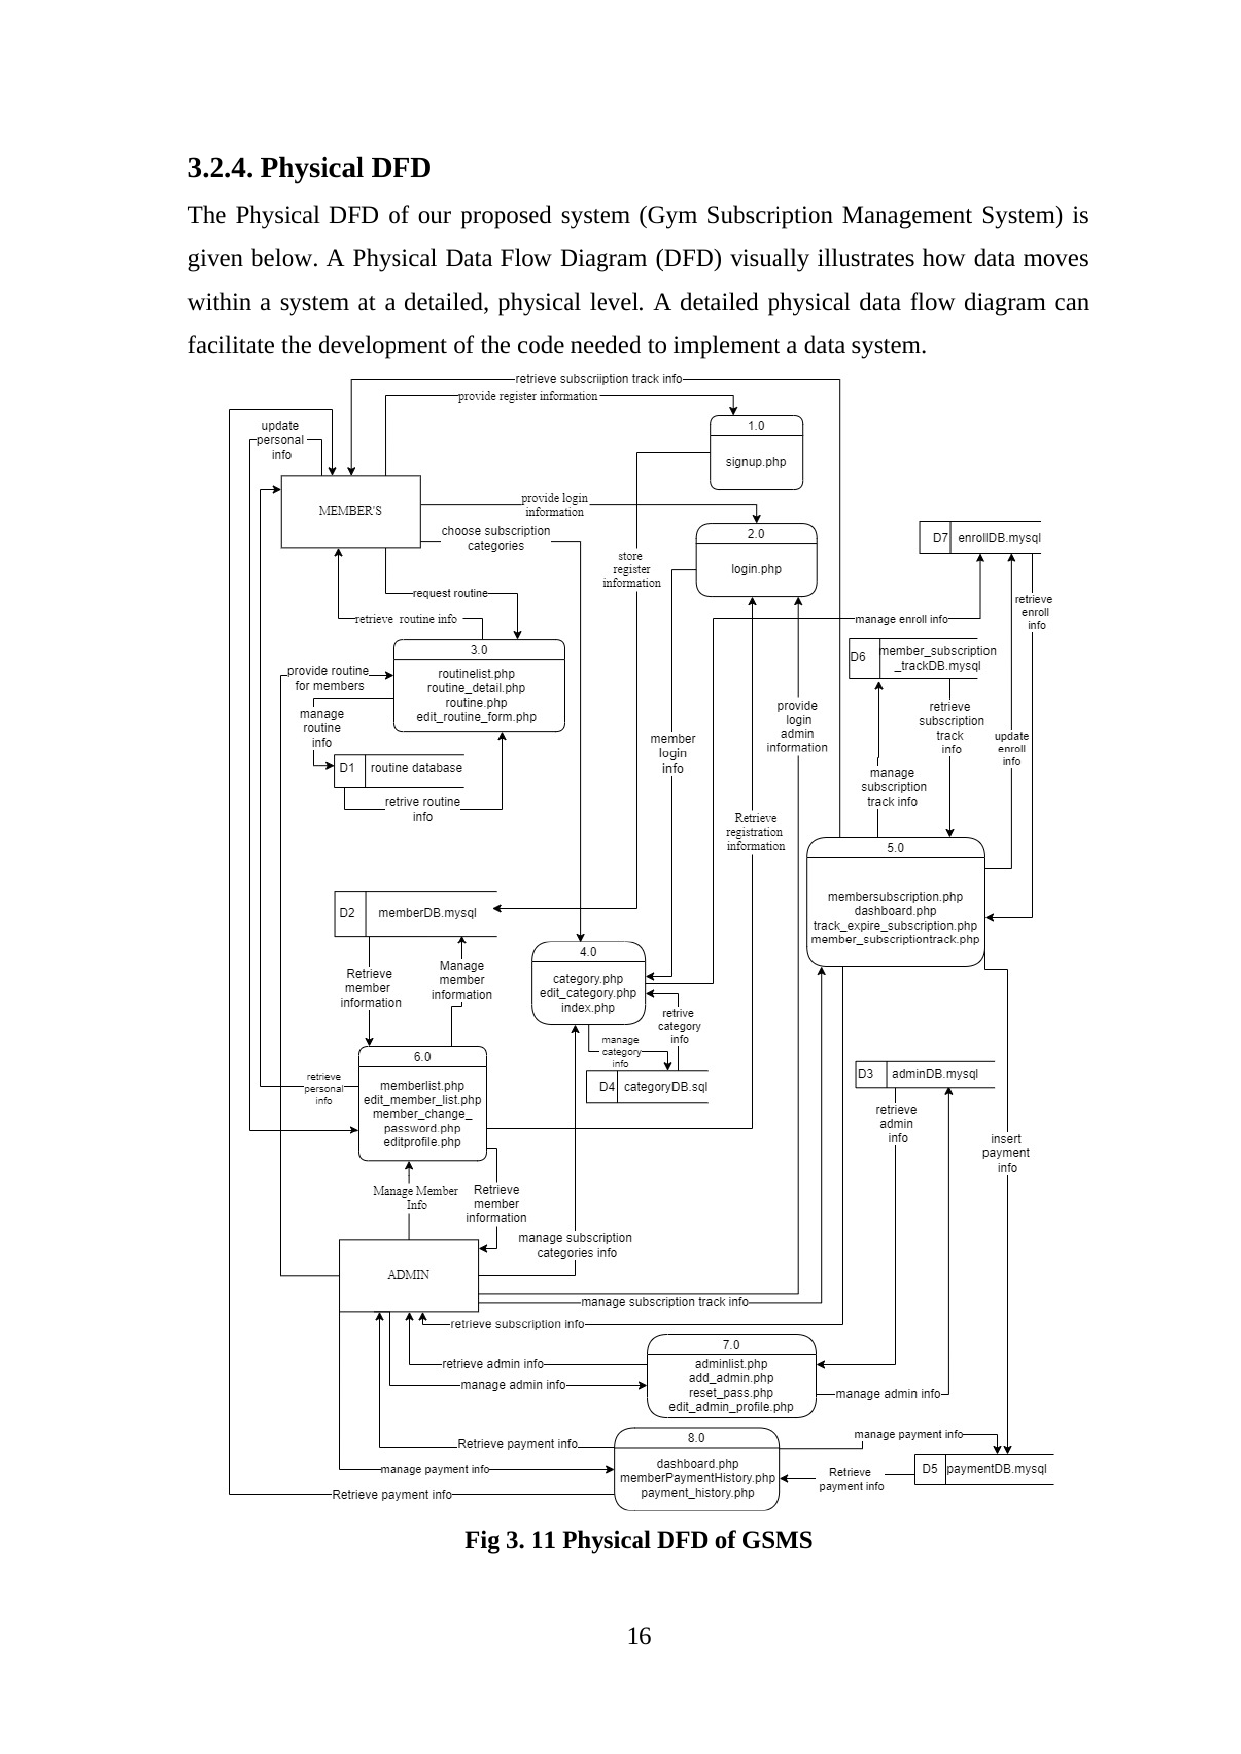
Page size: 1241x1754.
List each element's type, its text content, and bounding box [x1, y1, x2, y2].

text Fig 3. 11 Physical DFD of GSMS [187, 1525, 1090, 1553]
text The Physical DFD of our proposed system (Gym Subscription Management System) is given below. A Physical Data Flow Diagram (DFD) visually illustrates how data moves within a system at a detailed, physical level. A detailed physical data flow diagram can facilitate the development of the code needed to implement a data system. [187, 200, 1090, 358]
subtitle 3.2.4. Physical DFD [187, 150, 1090, 183]
picture [222, 372, 1056, 1511]
